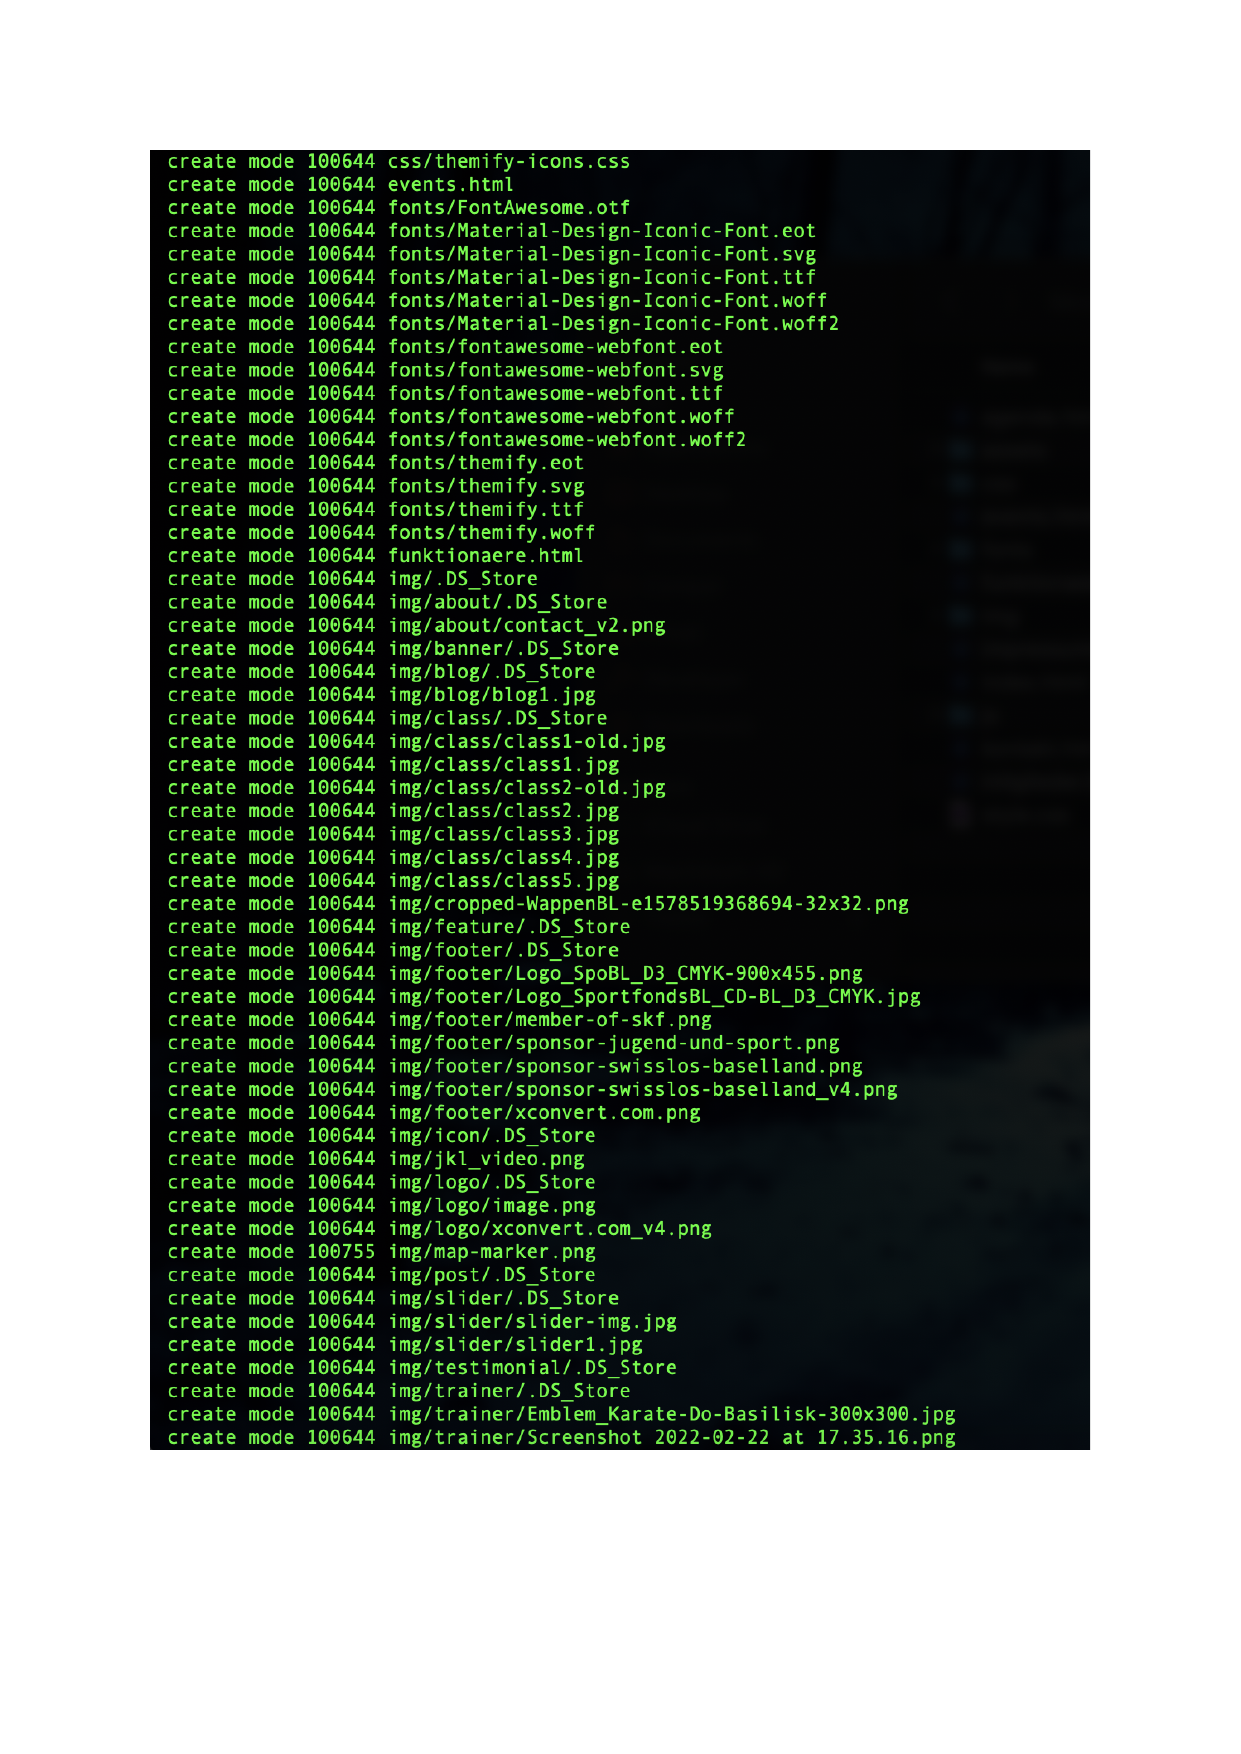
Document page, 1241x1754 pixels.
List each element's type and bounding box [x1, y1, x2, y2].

picture [150, 150, 1091, 1450]
